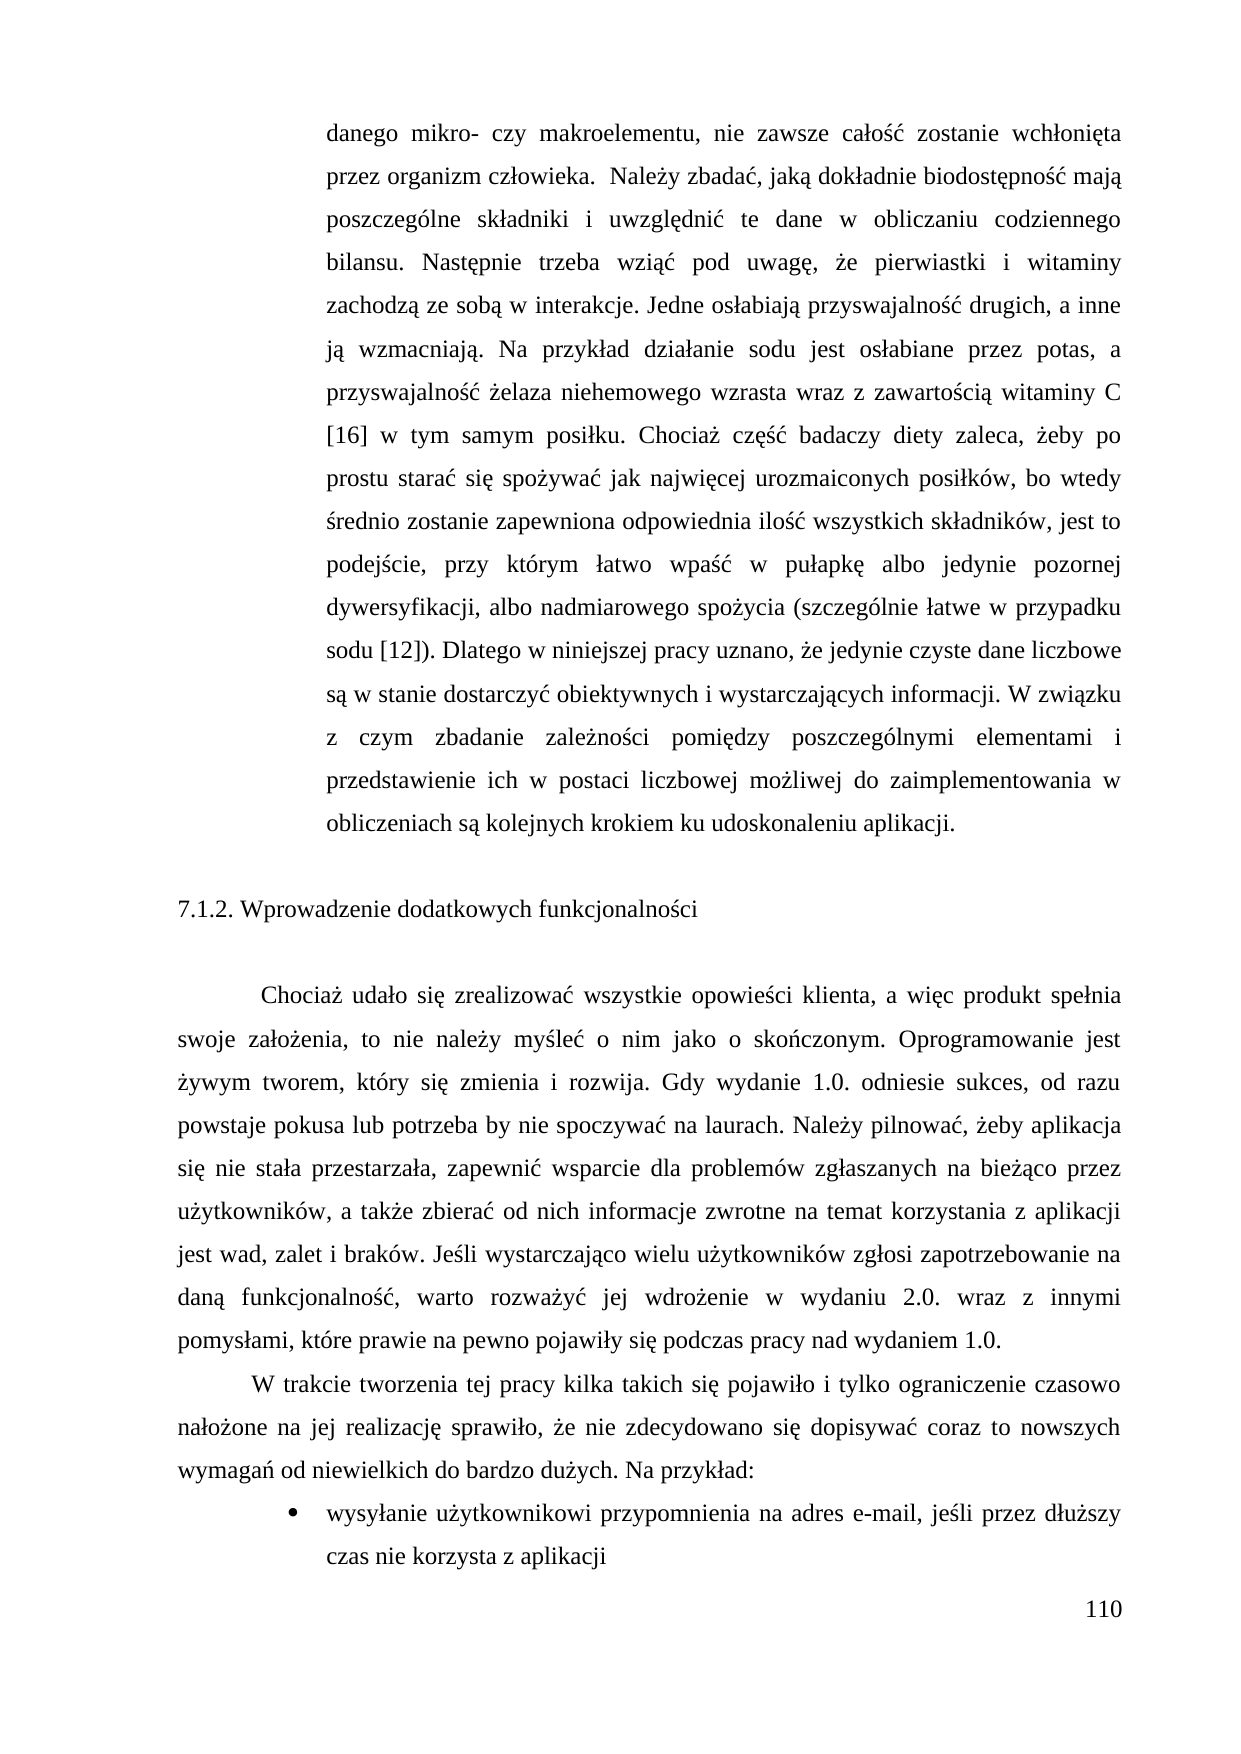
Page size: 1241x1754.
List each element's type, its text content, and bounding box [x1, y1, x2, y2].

text W trakcie tworzenia tej pracy kilka takich się pojawiło i tylko ograniczenie czasowo nałożone na jej realizację sprawiło, że nie zdecydowano się dopisywać coraz to nowszych wymagań od niewielkich do bardzo dużych. Na przykład: [177, 1369, 1122, 1484]
list wysyłanie użytkownikowi przypomnienia na adres e-mail, jeśli przez dłuższy czas nie korzysta z aplikacji [288, 1498, 1122, 1570]
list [288, 118, 1122, 837]
subtitle 7.1.2. Wprowadzenie dodatkowych funkcjonalności [177, 894, 1122, 923]
text Chociaż udało się zrealizować wszystkie opowieści klienta, a więc produkt spełnia swoje założenia, to nie należy myśleć o nim jako o skończonym. Oprogramowanie jest żywym tworem, który się zmienia i rozwija. Gdy wydanie 1.0. odniesie sukces, od razu powstaje pokusa lub potrzeba by nie spoczywać na laurach. Należy pilnować, żeby aplikacja się nie stała przestarzała, zapewnić wsparcie dla problemów zgłaszanych na bieżąco przez użytkowników, a także zbierać od nich informacje zwrotne na temat korzystania z aplikacji jest wad, zalet i braków. Jeśli wystarczająco wielu użytkowników zgłosi zapotrzebowanie na daną funkcjonalność, warto rozważyć jej wdrożenie w wydaniu 2.0. wraz z innymi pomysłami, które prawie na pewno pojawiły się podczas pracy nad wydaniem 1.0. [177, 981, 1122, 1354]
